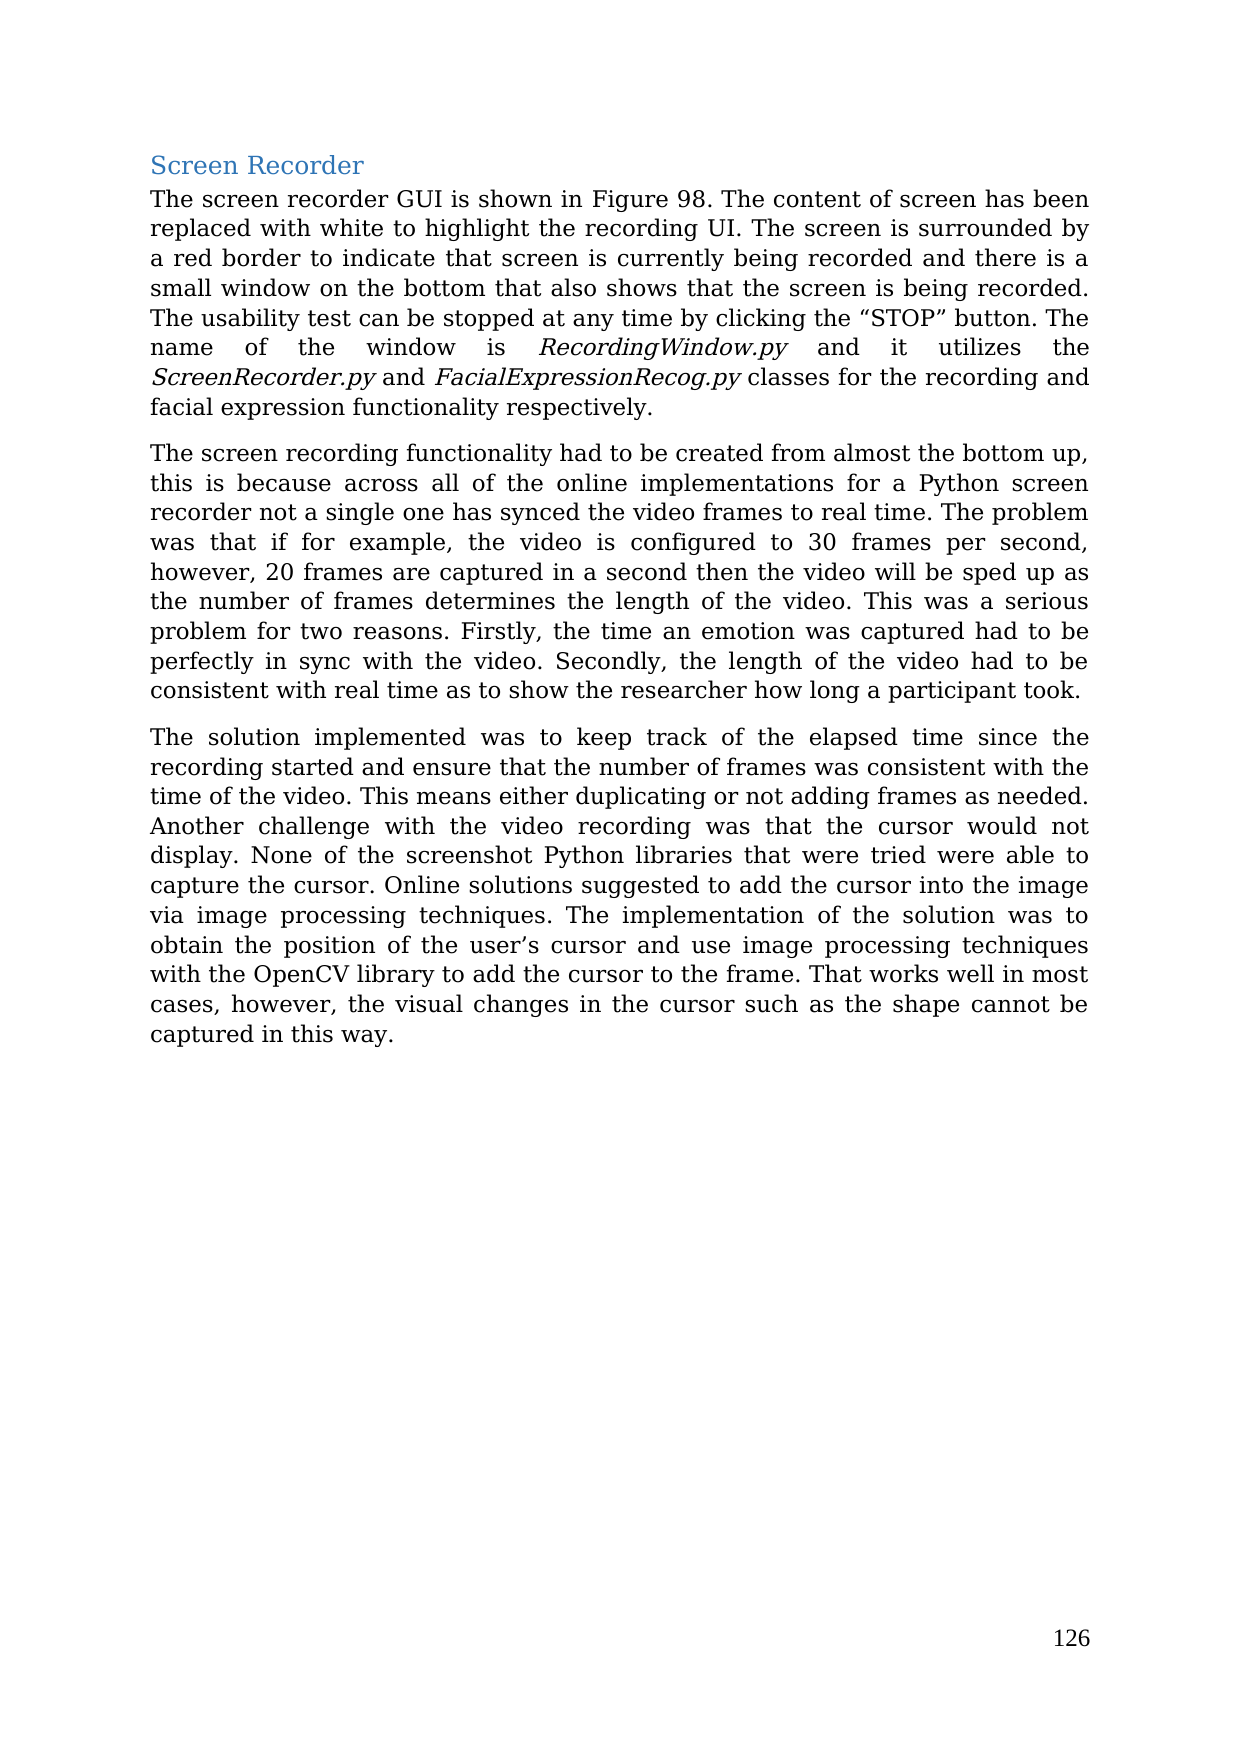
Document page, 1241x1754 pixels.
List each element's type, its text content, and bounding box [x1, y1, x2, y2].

text The screen recorder GUI is shown in Figure 98. The content of screen has been replaced with white to highlight the recording UI. The screen is surrounded by a red border to indicate that screen is currently being recorded and there is a small window on the bottom that also shows that the screen is being recorded. The usability test can be stopped at any time by clicking the “STOP” button. The name of the window is RecordingWindow.py and it utilizes the ScreenRecorder.py and FacialExpressionRecog.py classes for the recording and facial expression functionality respectively. [150, 184, 1090, 420]
text The solution implemented was to keep track of the elapsed time since the recording started and ensure that the number of frames was consistent with the time of the video. This means either duplicating or not adding frames as needed. Another challenge with the video recording was that the cursor would not display. None of the screenshot Python libraries that were tried were able to capture the cursor. Online solutions suggested to add the cursor into the image via image processing techniques. The implementation of the solution was to obtain the position of the user’s cursor and use image processing techniques with the OpenCV library to add the cursor to the frame. That works well in most cases, however, the visual changes in the cursor such as the shape cannot be captured in this way. [150, 722, 1090, 1047]
subtitle Screen Recorder [150, 150, 1090, 180]
text The screen recording functionality had to be created from almost the bottom up, this is because across all of the online implementations for a Python screen recorder not a single one has synced the video frames to real time. The problem was that if for example, the video is configured to 30 frames per second, however, 20 frames are captured in a second then the video will be sped up as the number of frames determines the length of the video. This was a serious problem for two reasons. Firstly, the time an emotion was captured had to be perfectly in sync with the video. Secondly, the length of the video had to be consistent with real time as to show the researcher how long a participant took. [150, 439, 1090, 704]
